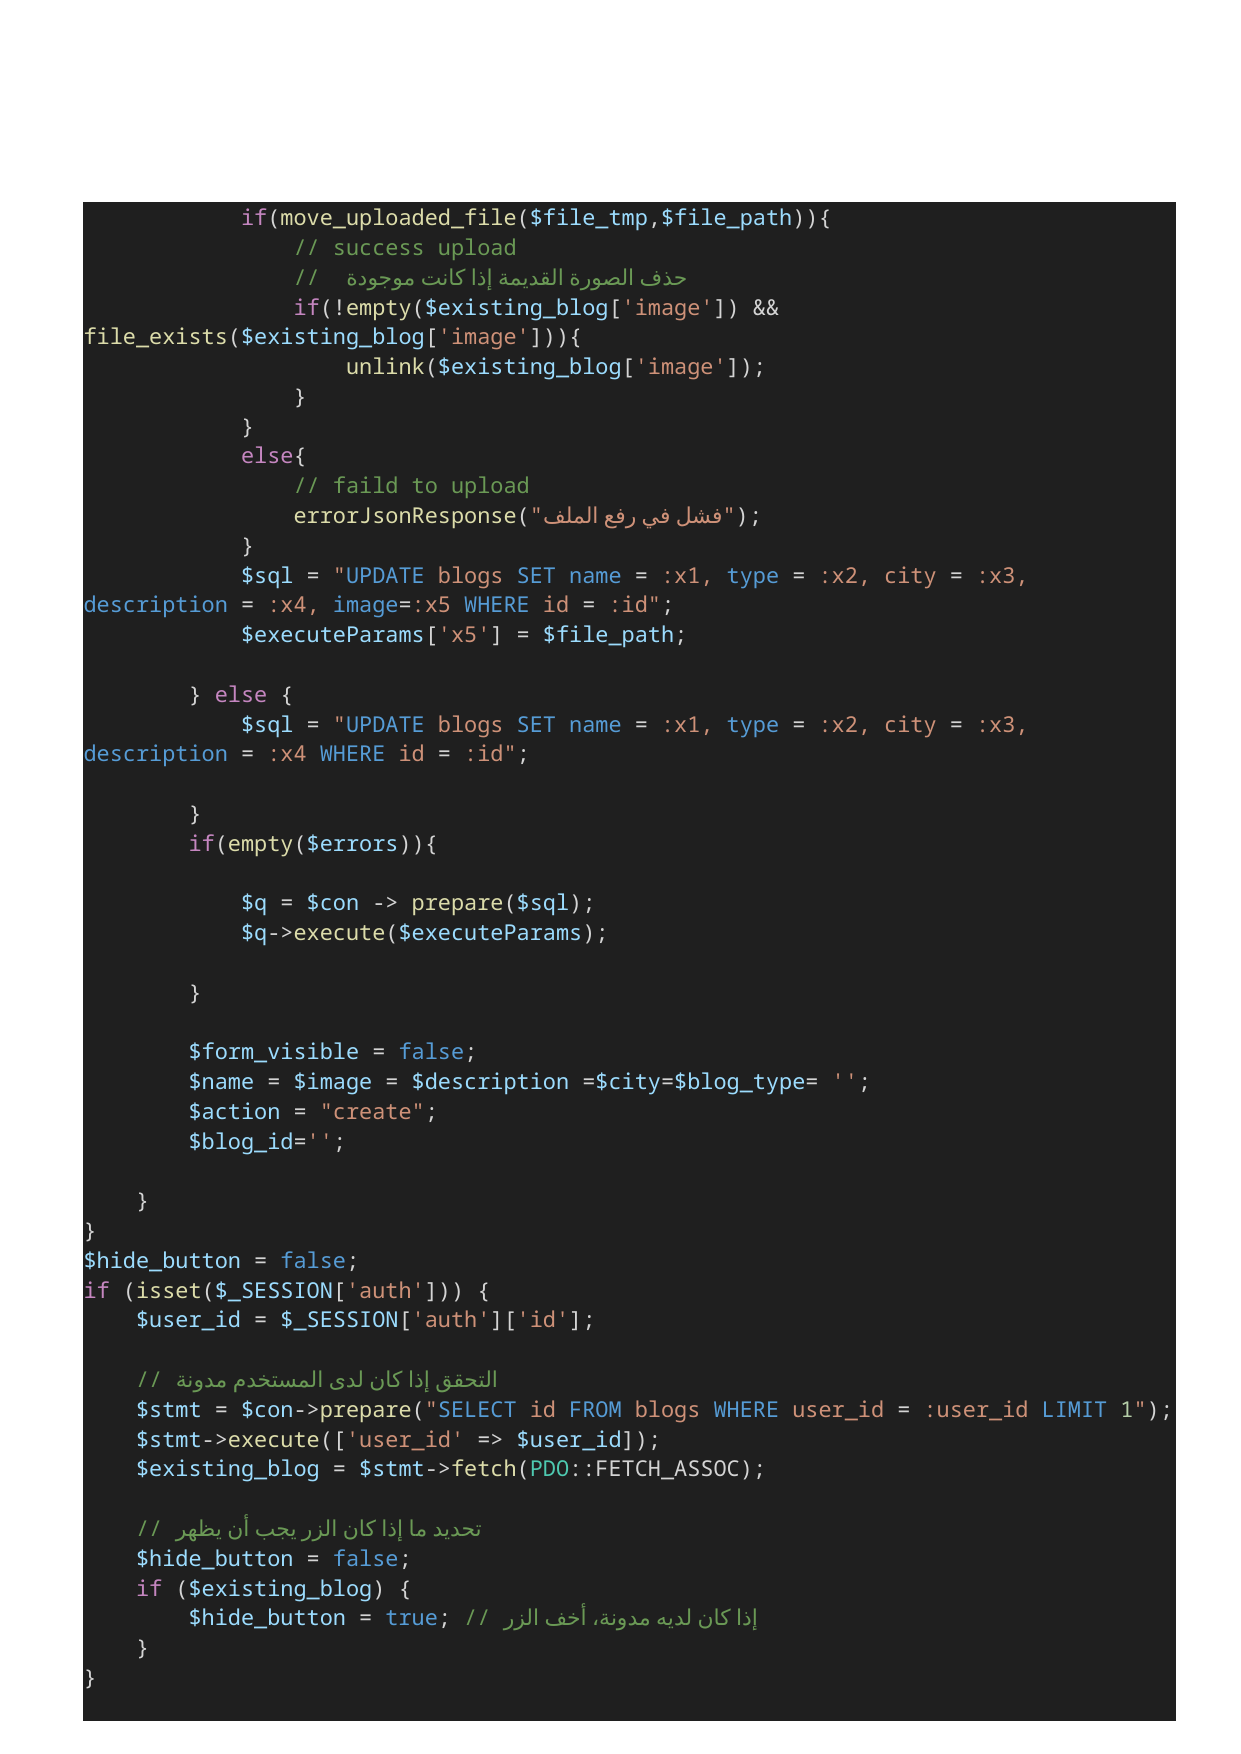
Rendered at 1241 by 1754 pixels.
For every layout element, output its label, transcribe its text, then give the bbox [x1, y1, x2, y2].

text $hide_button = false; [83, 1245, 1176, 1274]
text // حذف الصورة القديمة إذا كانت موجودة [83, 262, 1176, 291]
text errorJsonResponse("فشل في رفع الملف"); [83, 500, 1176, 530]
text $existing_blog = $stmt->fetch(PDO::FETCH_ASSOC); [83, 1453, 1176, 1483]
text $hide_button = true; // إذا كان لديه مدونة، أخف الزر [83, 1602, 1176, 1632]
text $sql = "UPDATE blogs SET name = :x1, type = :x2, city = :x3, description = :x4, image=:x5 WHERE id = :id"; [83, 559, 1176, 619]
text $blog_id=''; [83, 1126, 1176, 1155]
text } [83, 1185, 1176, 1215]
text if ($existing_blog) { [83, 1572, 1176, 1602]
text } else { [83, 679, 1176, 708]
text if(move_uploaded_file($file_tmp,$file_path)){ [83, 202, 1176, 232]
text } [83, 530, 1176, 559]
text $q = $con -> prepare($sql); [83, 887, 1176, 917]
text $stmt = $con->prepare("SELECT id FROM blogs WHERE user_id = :user_id LIMIT 1"); [83, 1394, 1176, 1423]
text // تحديد ما إذا كان الزر يجب أن يظهر [83, 1513, 1176, 1543]
text } [83, 1662, 1176, 1692]
text } [83, 977, 1176, 1006]
text } [83, 411, 1176, 440]
text // التحقق إذا كان لدى المستخدم مدونة [83, 1364, 1176, 1394]
text $name = $image = $description =$city=$blog_type= ''; [83, 1066, 1176, 1096]
text if (isset($_SESSION['auth'])) { [83, 1274, 1176, 1304]
text if(!empty($existing_blog['image']) && file_exists($existing_blog['image'])){ [83, 291, 1176, 351]
text $hide_button = false; [83, 1543, 1176, 1572]
text $action = "create"; [83, 1096, 1176, 1126]
text // success upload [83, 232, 1176, 262]
text } [83, 1215, 1176, 1245]
text } [83, 798, 1176, 828]
text } [83, 1632, 1176, 1662]
text $stmt->execute(['user_id' => $user_id]); [83, 1423, 1176, 1453]
text if(empty($errors)){ [83, 828, 1176, 857]
text $sql = "UPDATE blogs SET name = :x1, type = :x2, city = :x3, description = :x4 WHERE id = :id"; [83, 708, 1176, 768]
text $form_visible = false; [83, 1036, 1176, 1066]
text else{ [83, 440, 1176, 470]
text unlink($existing_blog['image']); [83, 351, 1176, 381]
text } [83, 381, 1176, 411]
text // faild to upload [83, 470, 1176, 500]
text $user_id = $_SESSION['auth']['id']; [83, 1304, 1176, 1334]
text $q->execute($executeParams); [83, 917, 1176, 947]
text $executeParams['x5'] = $file_path; [83, 619, 1176, 649]
